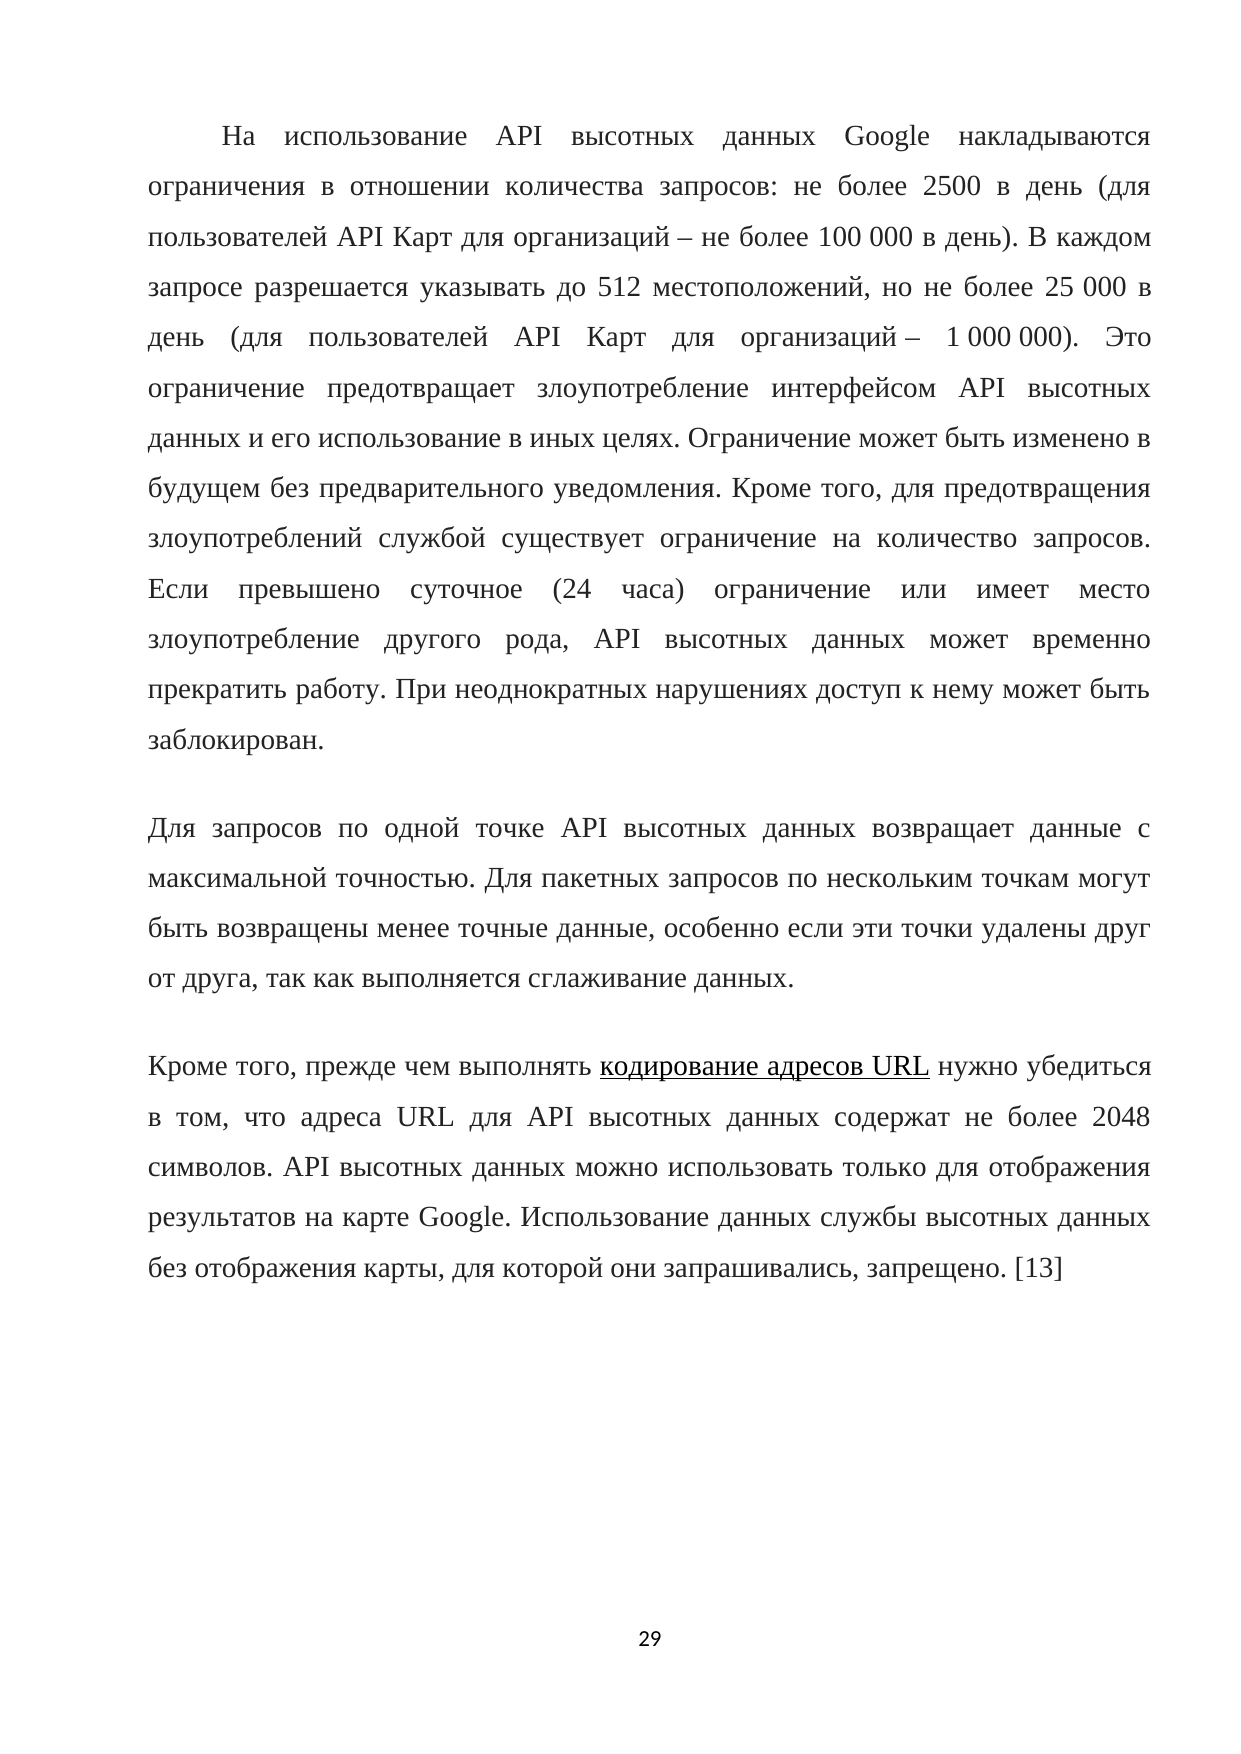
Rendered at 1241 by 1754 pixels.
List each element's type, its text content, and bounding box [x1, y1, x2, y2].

text Кроме того, прежде чем выполнять кодирование адресов URL нужно убедиться в том, что адреса URL для API высотных данных содержат не более 2048 символов. API высотных данных можно использовать только для отображения результатов на карте Google. Использование данных службы высотных данных без отображения карты, для которой они запрашивались, запрещено. [13] [148, 1048, 1152, 1283]
text На использование API высотных данных Google накладываются ограничения в отношении количества запросов: не более 2500 в день (для пользователей API Карт для организаций – не более 100 000 в день). В каждом запросе разрешается указывать до 512 местоположений, но не более 25 000 в день (для пользователей API Карт для организаций – 1 000 000). Это ограничение предотвращает злоупотребление интерфейсом API высотных данных и его использование в иных целях. Ограничение может быть изменено в будущем без предварительного уведомления. Кроме того, для предотвращения злоупотреблений службой существует ограничение на количество запросов. Если превышено суточное (24 часа) ограничение или имеет место злоупотребление другого рода, API высотных данных может временно прекратить работу. При неоднократных нарушениях доступ к нему может быть заблокирован. [148, 118, 1152, 755]
text Для запросов по одной точке API высотных данных возвращает данные с максимальной точностью. Для пакетных запросов по нескольким точкам могут быть возвращены менее точные данные, особенно если эти точки удалены друг от друга, так как выполняется сглаживание данных. [148, 810, 1152, 994]
